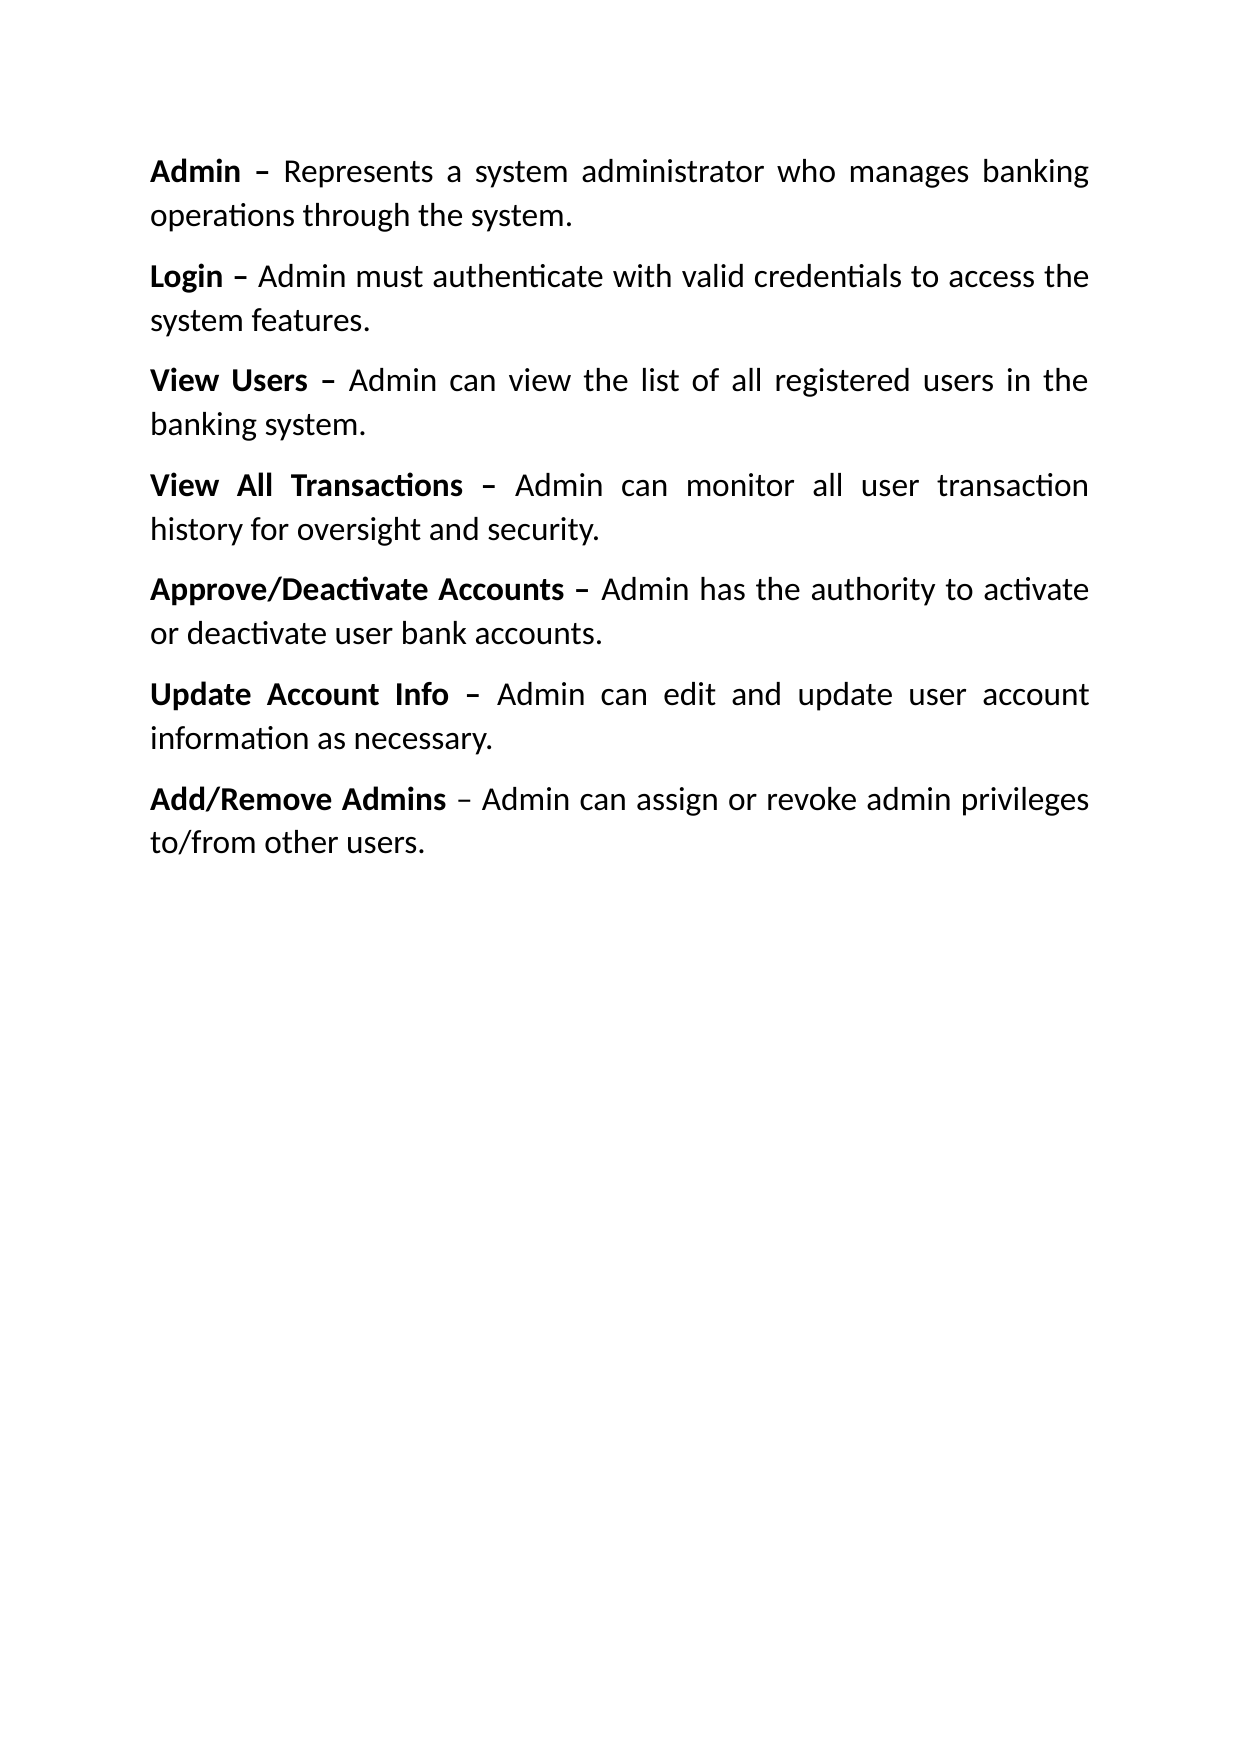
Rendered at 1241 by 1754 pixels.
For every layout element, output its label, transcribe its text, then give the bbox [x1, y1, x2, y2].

text Approve/Deactivate Accounts – Admin has the authority to activate or deactivate user bank accounts. [150, 568, 1090, 653]
text Login – Admin must authenticate with valid credentials to access the system features. [150, 254, 1090, 339]
text Add/Remove Admins – Admin can assign or revoke admin privileges to/from other users. [150, 777, 1090, 862]
text Update Account Info – Admin can edit and update user account information as necessary. [150, 673, 1090, 758]
text View Users – Admin can view the list of all registered users in the banking system. [150, 359, 1090, 444]
text View All Transactions – Admin can monitor all user transaction history for oversight and security. [150, 464, 1090, 548]
text Admin – Represents a system administrator who manages banking operations through the system. [150, 150, 1090, 235]
